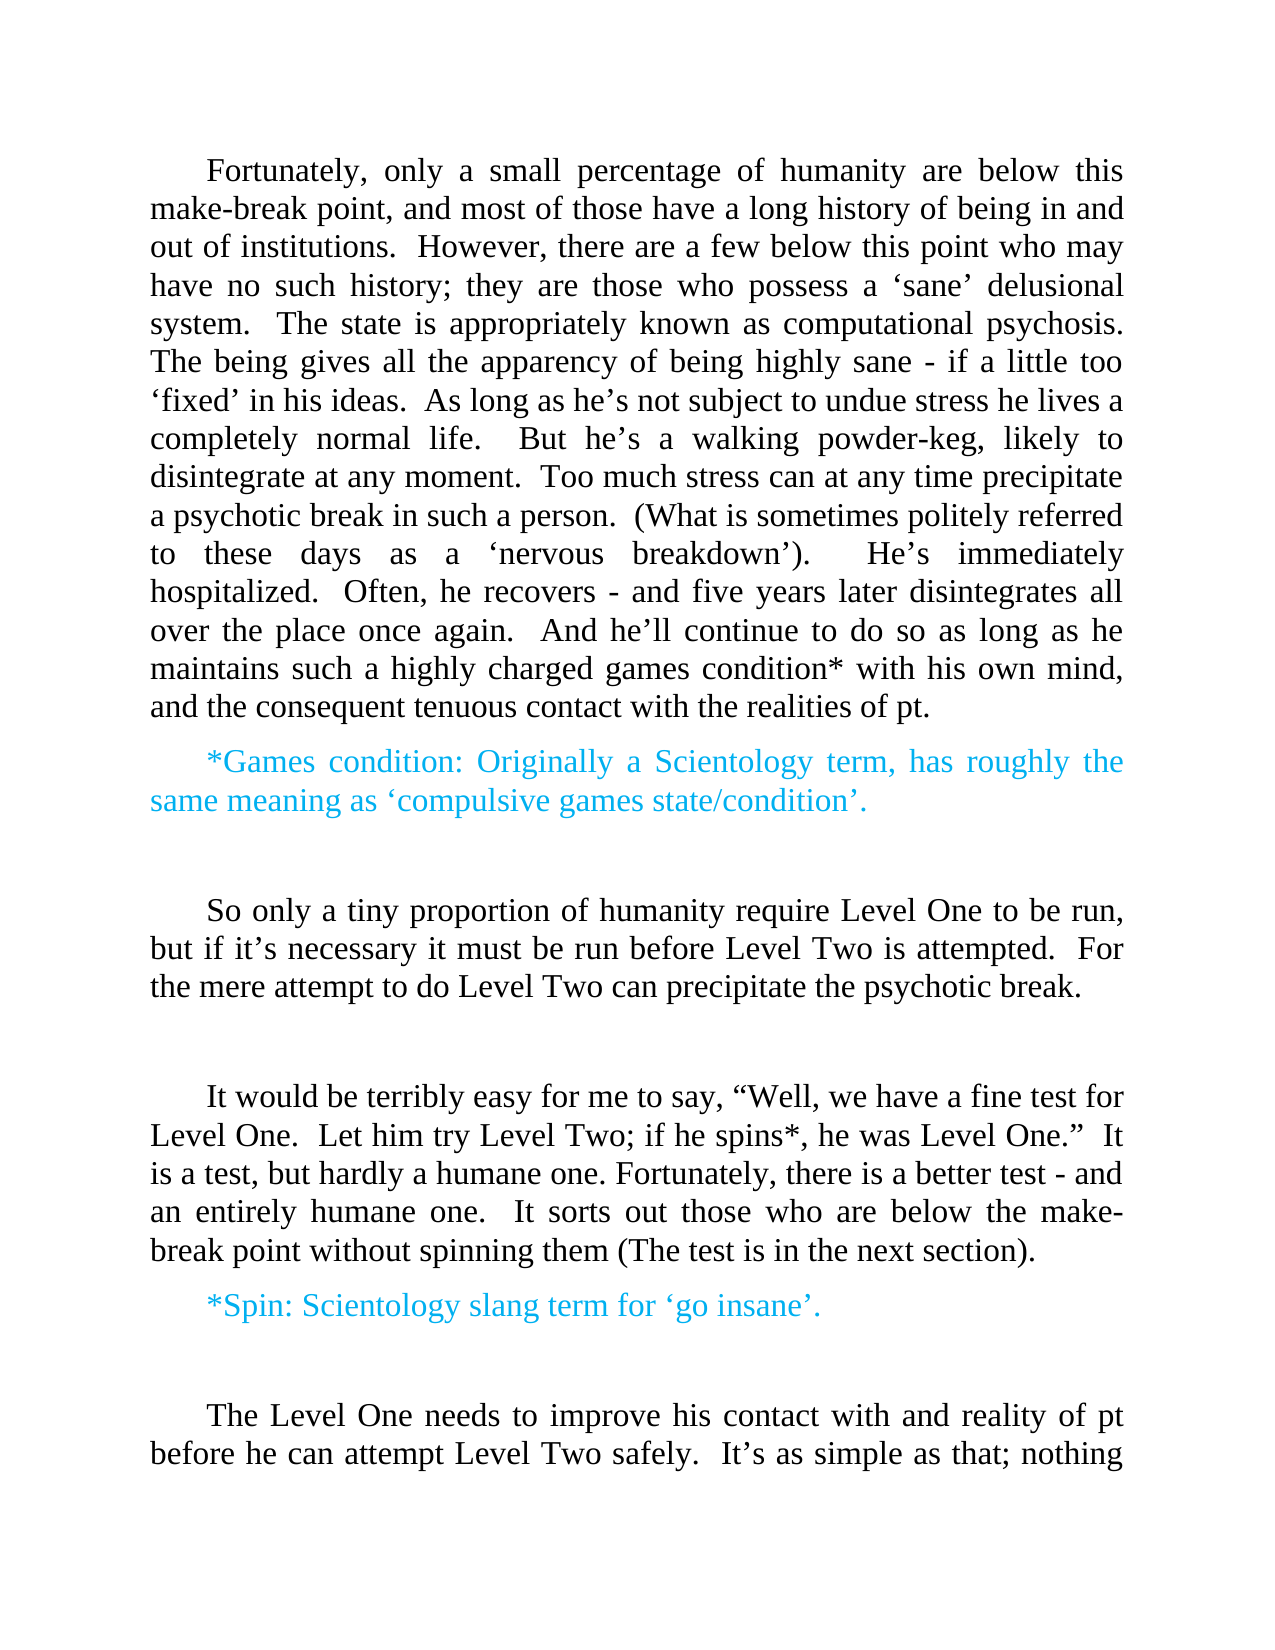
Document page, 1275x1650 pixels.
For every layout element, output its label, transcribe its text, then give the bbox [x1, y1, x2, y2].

text *Spin: Scientology slang term for ‘go insane’. [150, 1285, 1125, 1323]
text So only a tiny proportion of humanity require Level One to be run, but if it’s necessary it must be run before Level Two is attempted. For the mere attempt to do Level Two can precipitate the psychotic break. [150, 890, 1125, 1005]
text Fortunately, only a small percentage of humanity are below this make-break point, and most of those have a long history of being in and out of institutions. However, there are a few below this point who may have no such history; they are those who possess a ‘sane’ delusional system. The state is appropriately known as computational psychosis. The being gives all the apparency of being highly sane - if a little too ‘fixed’ in his ideas. As long as he’s not subject to undue stress he lives a completely normal life. But he’s a walking powder-keg, likely to disintegrate at any moment. Too much stress can at any time precipitate a psychotic break in such a person. (What is sometimes politely referred to these days as a ‘nervous breakdown’). He’s immediately hospitalized. Often, he recovers - and five years later disintegrates all over the place once again. And he’ll continue to do so as long as he maintains such a highly charged games condition* with his own mind, and the consequent tenuous contact with the realities of pt. [150, 150, 1125, 725]
text It would be terribly easy for me to say, “Well, we have a fine test for Level One. Let him try Level Two; if he spins*, he was Level One.” It is a test, but hardly a humane one. Fortunately, there is a better test - and an entirely humane one. It sorts out those who are below the make-break point without spinning them (The test is in the next section). [150, 1077, 1125, 1268]
text *Games condition: Originally a Scientology term, has roughly the same meaning as ‘compulsive games state/condition’. [150, 742, 1125, 818]
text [150, 1395, 1125, 1472]
